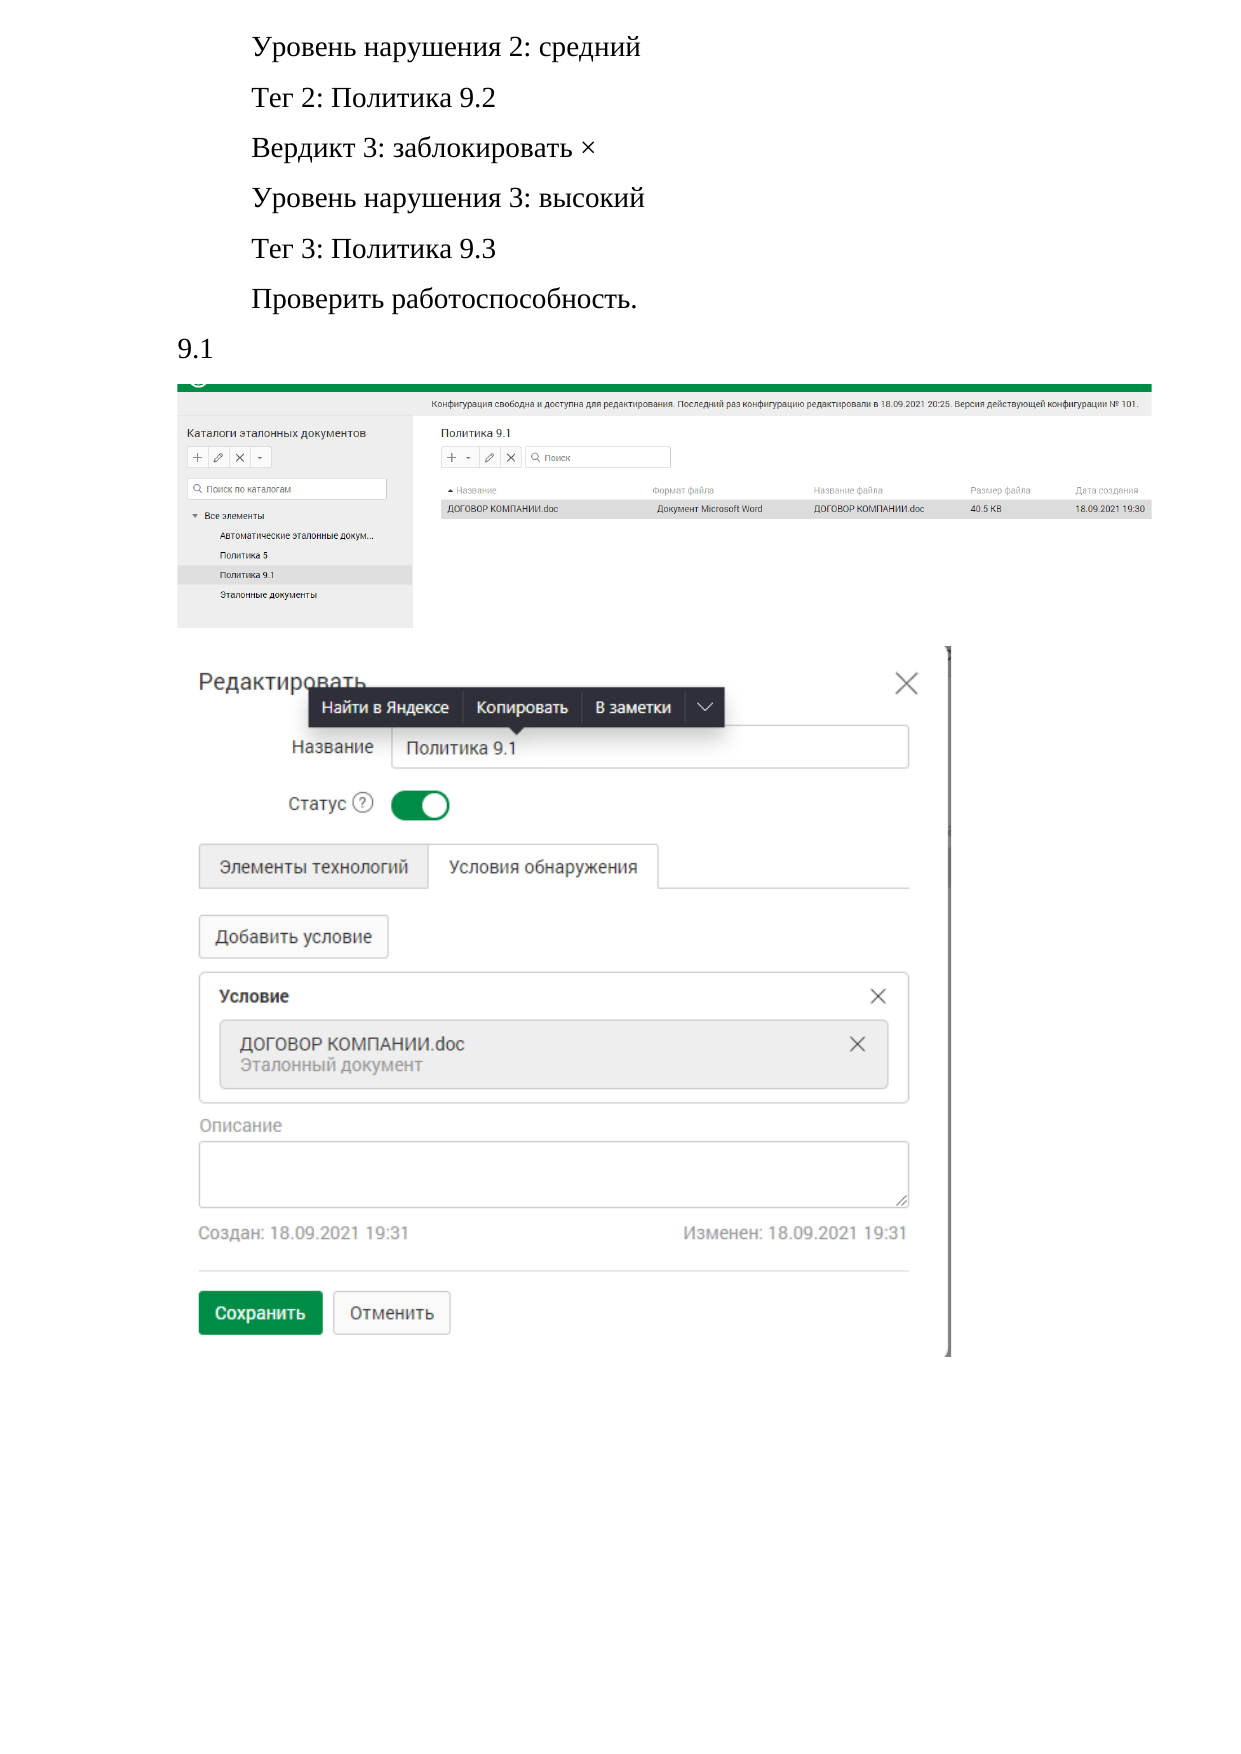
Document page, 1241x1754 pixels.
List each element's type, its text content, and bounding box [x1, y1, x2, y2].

picture [177, 646, 952, 1357]
picture [177, 384, 1152, 628]
text Проверить работоспособность. [177, 281, 1152, 315]
text Уровень нарушения 3: высокий [177, 181, 1152, 214]
text 9.1 [177, 331, 1152, 365]
text Вердикт 3: заблокировать × [177, 130, 1152, 164]
text Тег 2: Политика 9.2 [177, 80, 1152, 113]
text Уровень нарушения 2: средний [177, 29, 1152, 63]
text Тег 3: Политика 9.3 [177, 231, 1152, 264]
